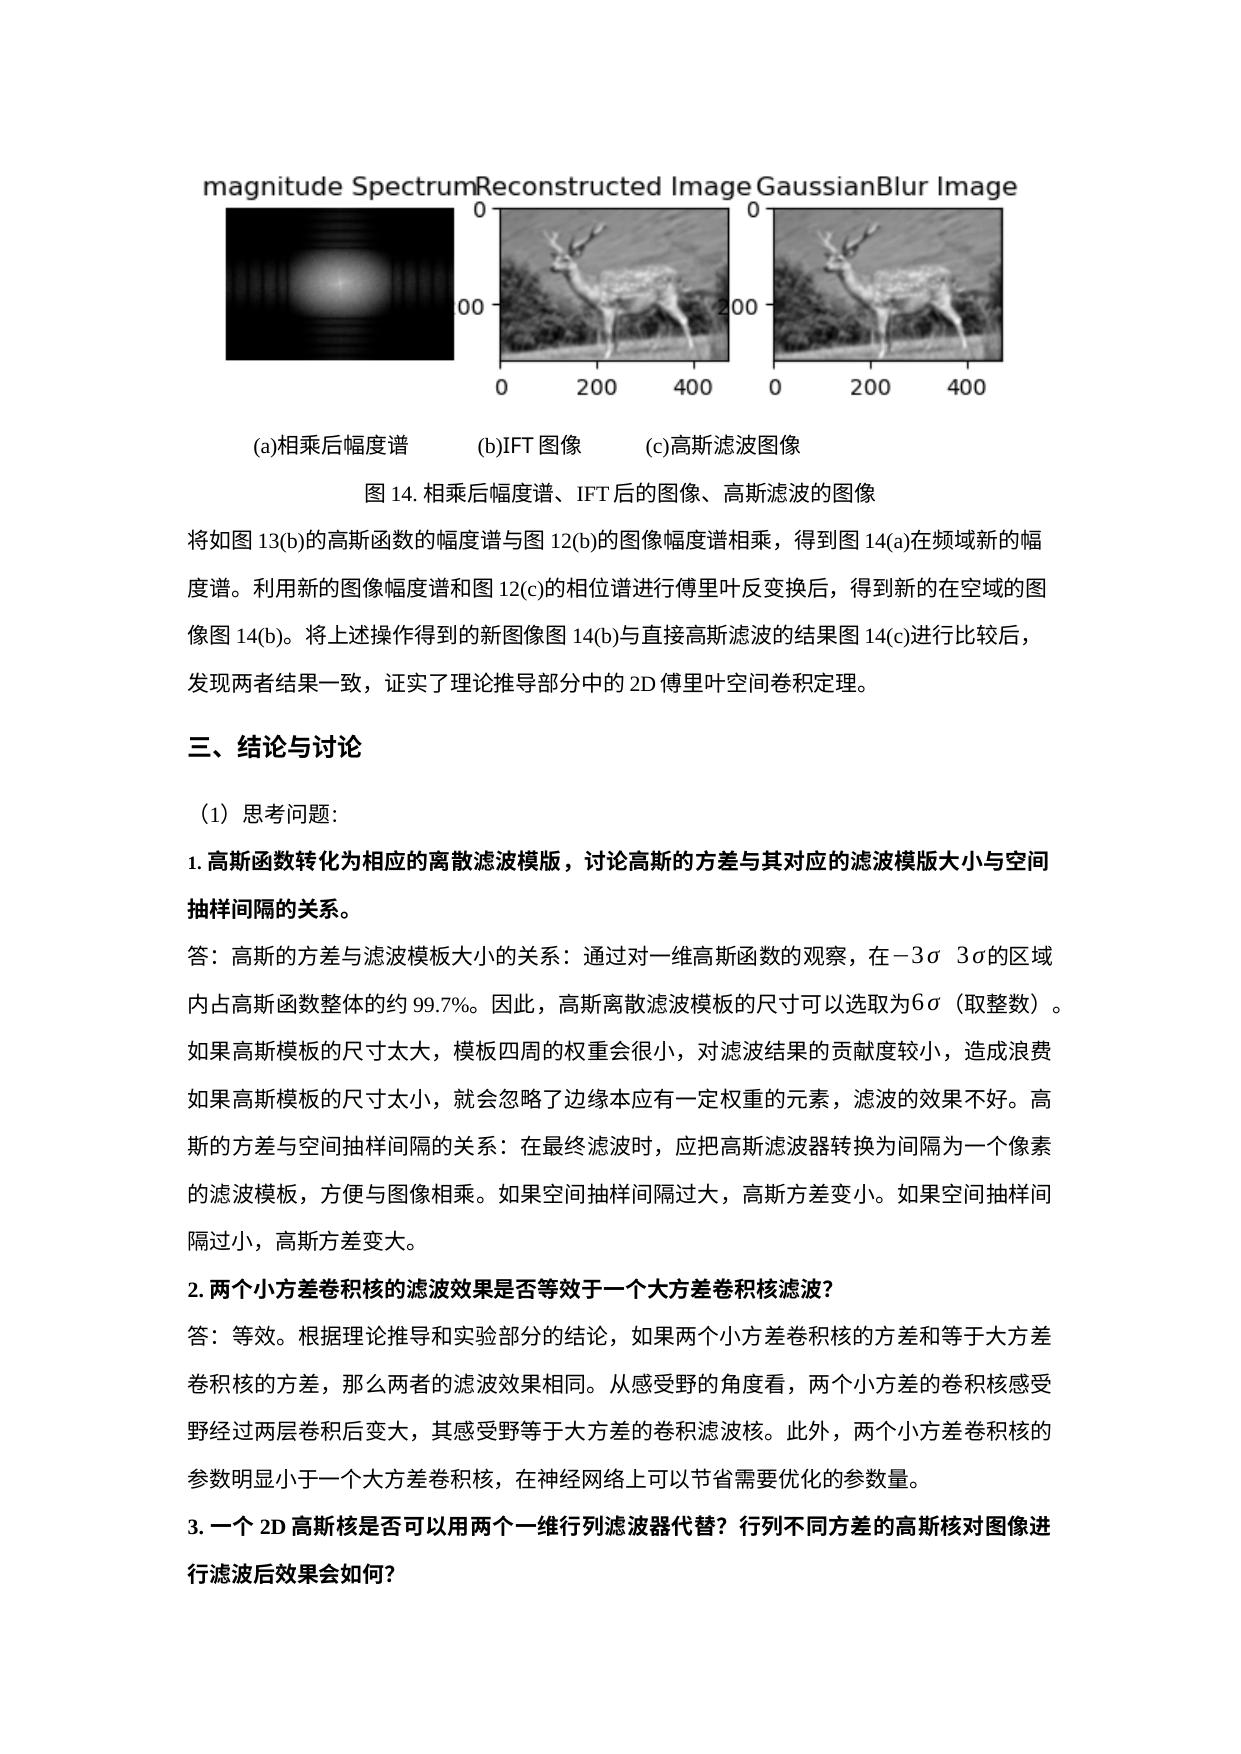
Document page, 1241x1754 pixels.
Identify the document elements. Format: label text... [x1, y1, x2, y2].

text (a)相乘后幅度谱 (b)IFT图像 (c)高斯滤波图像 [187, 428, 1053, 460]
text 1. 高斯函数转化为相应的离散滤波模版，讨论高斯的方差与其对应的滤波模版大小与空间抽样间隔的关系。 [187, 844, 1053, 923]
text （1）思考问题： [187, 797, 1053, 828]
text 答：高斯的方差与滤波模板大小的关系：通过对一维高斯函数的观察，在的区域内占高斯函数整体的约99.7%。因此，高斯离散滤波模板的尺寸可以选取为（取整数）。如果高斯模板的尺寸太大，模板四周的权重会很小，对滤波结果的贡献度较小，造成浪费。如果高斯模板的尺寸太小，就会忽略了边缘本应有一定权重的元素，滤波的效果不好。高斯的方差与空间抽样间隔的关系：在最终滤波时，应把高斯滤波器转换为间隔为一个像素的滤波模板，方便与图像相乘。如果空间抽样间隔过大，高斯方差变小。如果空间抽样间隔过小，高斯方差变大。 [187, 939, 1053, 1256]
text 3. 一个2D高斯核是否可以用两个一维行列滤波器代替？行列不同方差的高斯核对图像进行滤波后效果会如何？ [187, 1509, 1053, 1588]
text 图14. 相乘后幅度谱、IFT后的图像、高斯滤波的图像 [187, 476, 1053, 508]
text 答：等效。根据理论推导和实验部分的结论，如果两个小方差卷积核的方差和等于大方差卷积核的方差，那么两者的滤波效果相同。从感受野的角度看，两个小方差的卷积核感受野经过两层卷积后变大，其感受野等于大方差的卷积滤波核。此外，两个小方差卷积核的参数明显小于一个大方差卷积核，在神经网络上可以节省需要优化的参数量。 [187, 1319, 1053, 1493]
text 三、结论与讨论 [187, 713, 1053, 778]
picture [187, 162, 1033, 414]
text 2. 两个小方差卷积核的滤波效果是否等效于一个大方差卷积核滤波？ [187, 1272, 1053, 1303]
text 将如图13(b)的高斯函数的幅度谱与图12(b)的图像幅度谱相乘，得到图14(a)在频域新的幅度谱。利用新的图像幅度谱和图12(c)的相位谱进行傅里叶反变换后，得到新的在空域的图像图14(b)。将上述操作得到的新图像图14(b)与直接高斯滤波的结果图14(c)进行比较后，发现两者结果一致，证实了理论推导部分中的2D傅里叶空间卷积定理。 [187, 523, 1053, 698]
